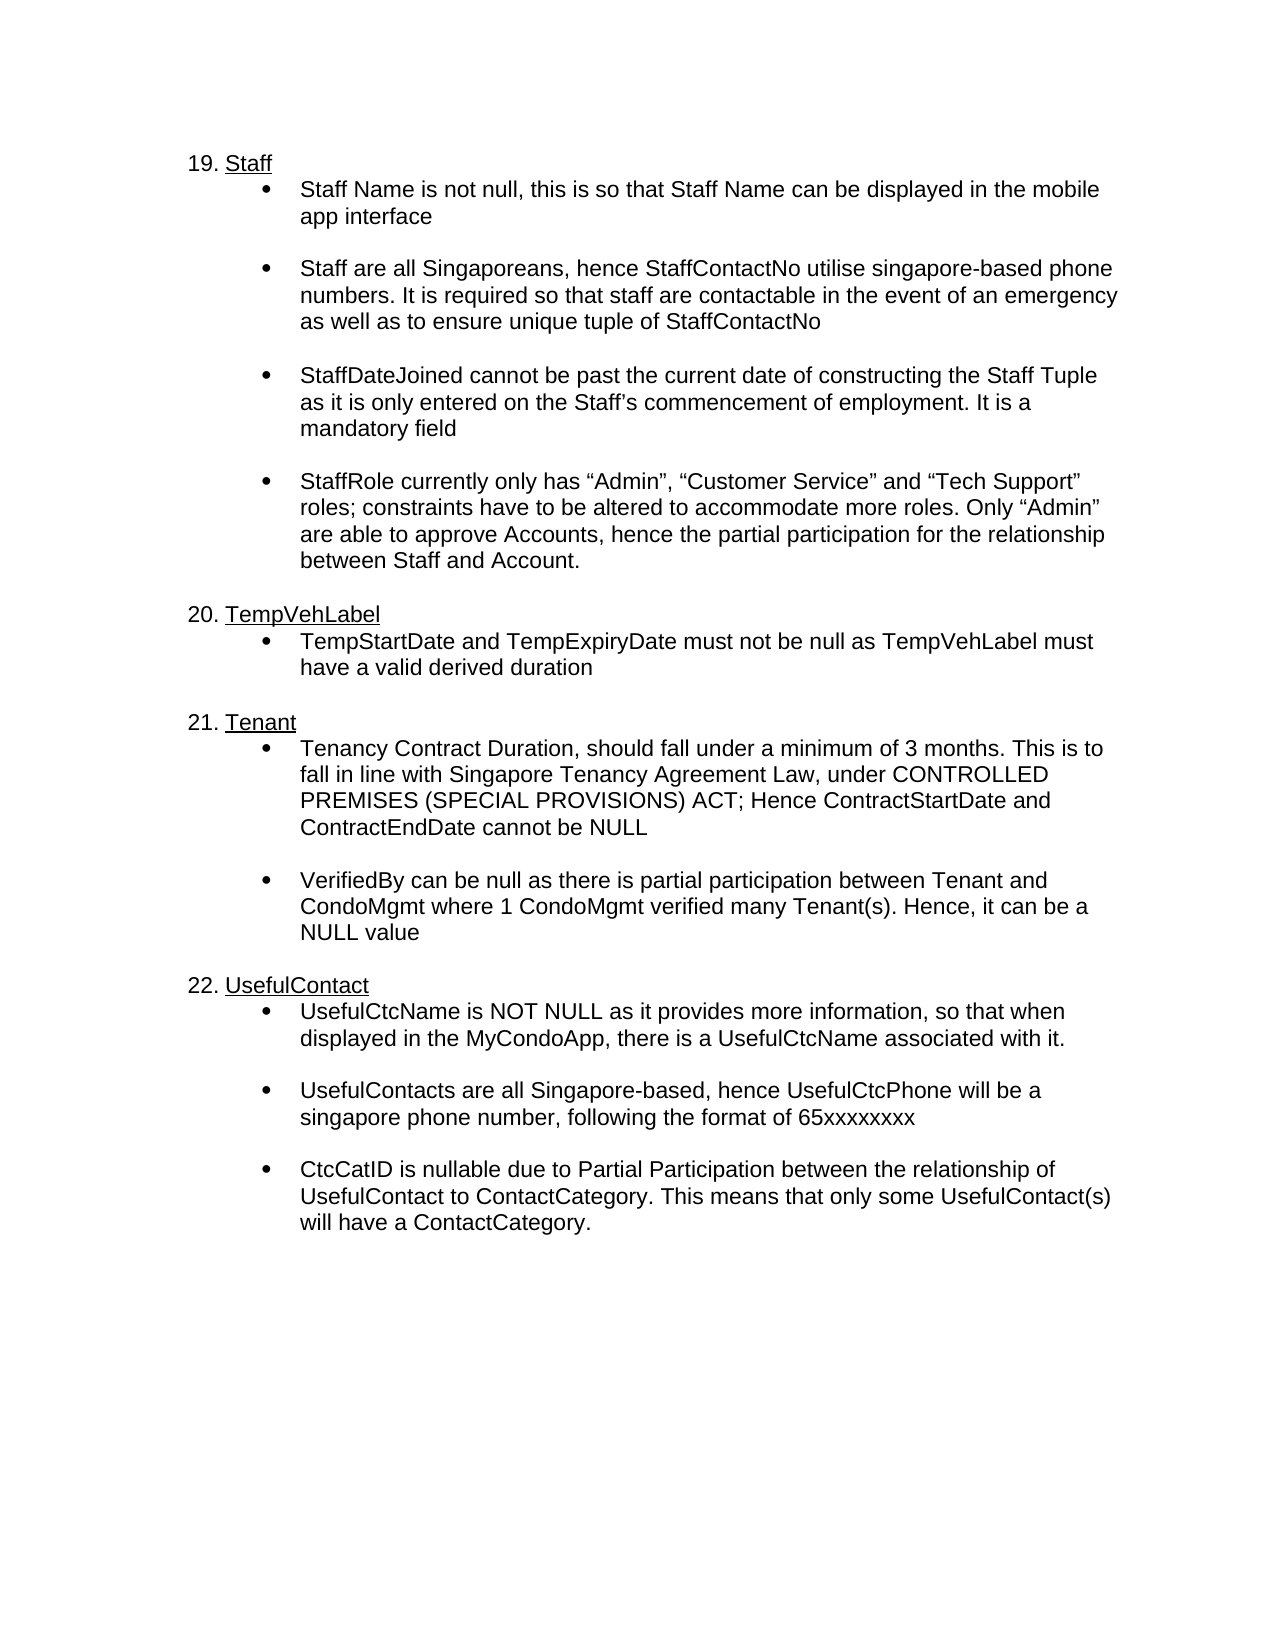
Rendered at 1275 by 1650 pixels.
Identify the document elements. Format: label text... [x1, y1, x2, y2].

list CtcCatID is nullable due to Partial Participation between the relationship of UsefulContact to ContactCategory. This means that only some UsefulContact(s) will have a ContactCategory. [262, 1156, 1125, 1236]
list StaffRole currently only has “Admin”, “Customer Service” and “Tech Support” roles; constraints have to be altered to accommodate more roles. Only “Admin” are able to approve Accounts, hence the partial participation for the relationship between Staff and Account. [262, 468, 1125, 601]
list Tenant [187, 708, 1125, 735]
list VerifiedBy can be null as there is partial participation between Tenant and CondoMgmt where 1 CondoMgmt verified many Tenant(s). Hence, it can be a NULL value [262, 867, 1125, 946]
list TempVehLabel [187, 601, 1125, 628]
list Tenancy Contract Duration, should fall under a minimum of 3 months. This is to fall in line with Singapore Tenancy Agreement Law, under CONTROLLED PREMISES (SPECIAL PROVISIONS) ACT; Hence ContractStartDate and ContractEndDate cannot be NULL [262, 735, 1125, 840]
list StaffDateJoined cannot be past the current date of constructing the Staff Tuple as it is only entered on the Staff’s commencement of employment. It is a mandatory field [262, 362, 1125, 442]
list UsefulContact [187, 972, 1125, 998]
list Staff [187, 150, 1125, 176]
list Staff are all Singaporeans, hence StaffContactNo utilise singapore-based phone numbers. It is required so that staff are contactable in the event of an emergency as well as to ensure unique tuple of StaffContactNo [262, 255, 1125, 362]
list UsefulContacts are all Singapore-based, hence UsefulCtcPhone will be a singapore phone number, following the format of 65xxxxxxxx [262, 1077, 1125, 1130]
list Staff Name is not null, this is so that Staff Name can be displayed in the mobile app interface [262, 176, 1125, 229]
list UsefulCtcName is NOT NULL as it provides more information, so that when displayed in the MyCondoApp, there is a UsefulCtcName associated with it. [262, 998, 1125, 1051]
list TempStartDate and TempExpiryDate must not be null as TempVehLabel must have a valid derived duration [262, 628, 1125, 708]
